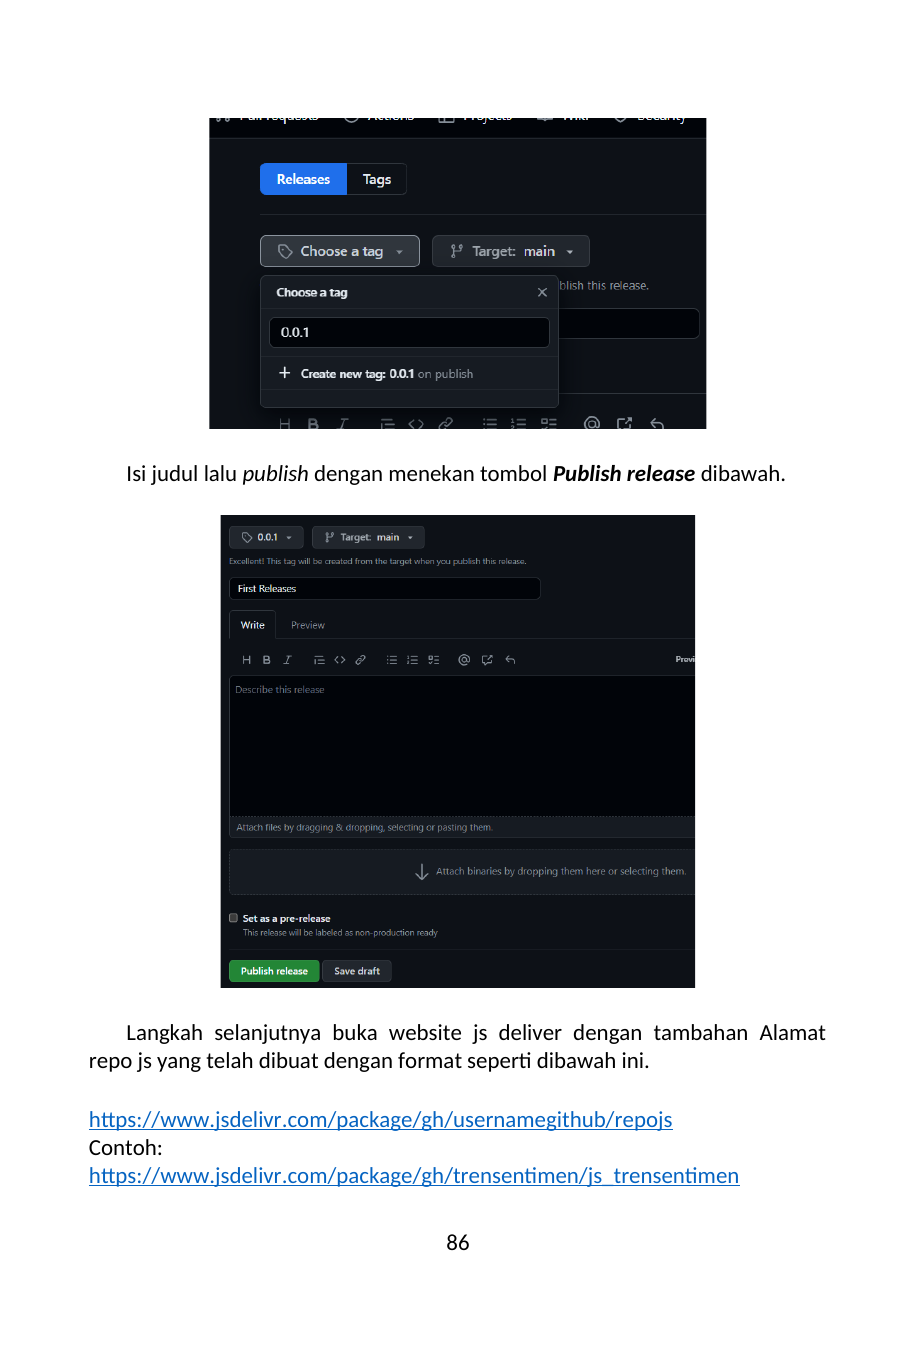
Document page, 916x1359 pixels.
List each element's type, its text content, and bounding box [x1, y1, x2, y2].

list Contoh: [89, 1133, 827, 1161]
list https://www.jsdelivr.com/package/gh/trensentimen/js_trensentimen [89, 1161, 827, 1189]
list Isi judul lalu publish dengan menekan tombol Publish release dibawah. [89, 459, 827, 487]
list Langkah selanjutnya buka website js deliver dengan tambahan Alamat repo js yang telah dibuat dengan format seperti dibawah ini. [89, 1018, 827, 1074]
list https://www.jsdelivr.com/package/gh/usernamegithub/repojs [89, 1105, 827, 1133]
picture [209, 118, 707, 429]
picture [220, 515, 696, 988]
